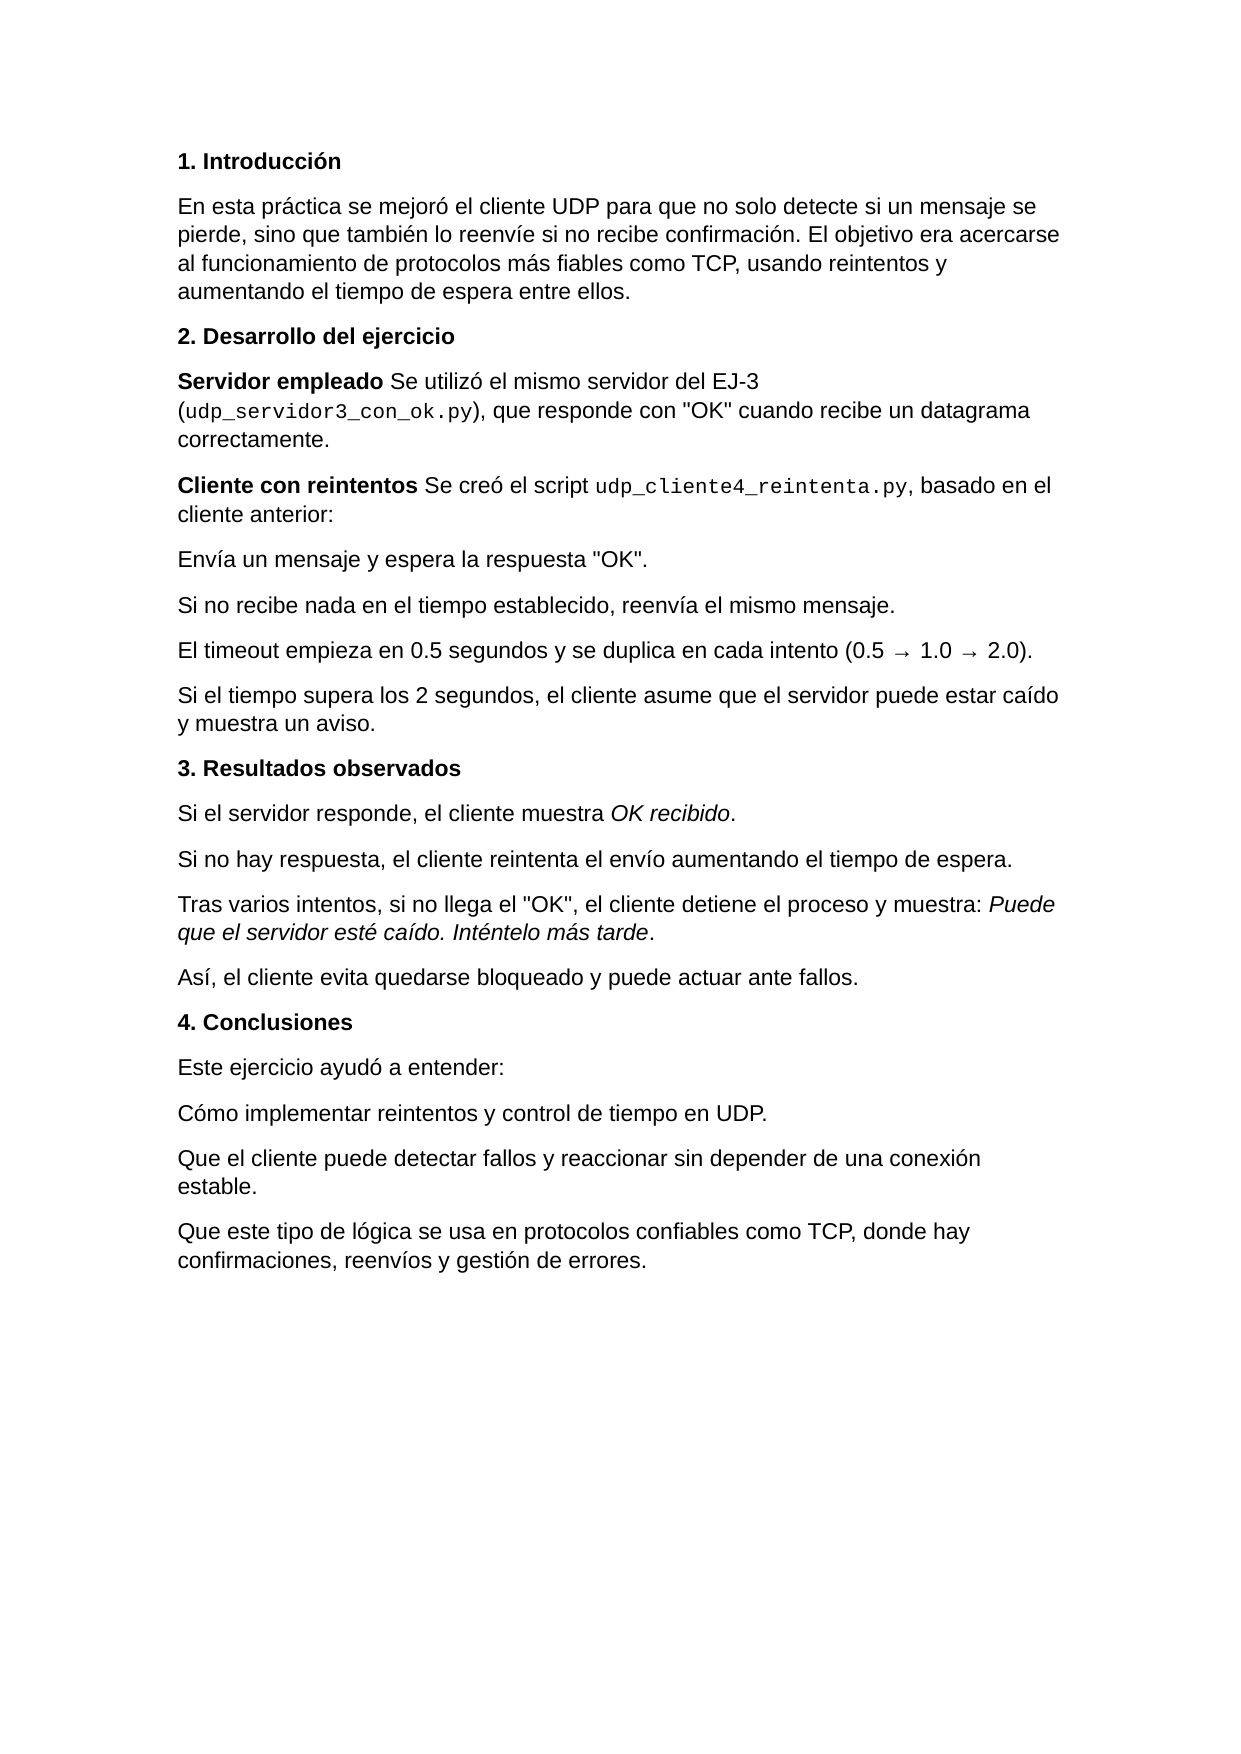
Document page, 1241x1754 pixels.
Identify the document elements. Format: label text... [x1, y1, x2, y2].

text Si el servidor responde, el cliente muestra OK recibido. [177, 800, 1063, 827]
text 4. Conclusiones [177, 1009, 1063, 1036]
text Cómo implementar reintentos y control de tiempo en UDP. [177, 1099, 1063, 1126]
text 2. Desarrollo del ejercicio [177, 323, 1063, 349]
text En esta práctica se mejoró el cliente UDP para que no solo detecte si un mensaje se pierde, sino que también lo reenvíe si no recibe confirmación. El objetivo era acercarse al funcionamiento de protocolos más fiables como TCP, usando reintentos y aumentando el tiempo de espera entre ellos. [177, 193, 1063, 304]
text Si no recibe nada en el tiempo establecido, reenvía el mismo mensaje. [177, 592, 1063, 618]
text Tras varios intentos, si no llega el "OK", el cliente detiene el proceso y muestra: Puede que el servidor esté caído. Inténtelo más tarde. [177, 891, 1063, 945]
text Si el tiempo supera los 2 segundos, el cliente asume que el servidor puede estar caído y muestra un aviso. [177, 682, 1063, 737]
text Si no hay respuesta, el cliente reintenta el envío aumentando el tiempo de espera. [177, 846, 1063, 872]
text Cliente con reintentos Se creó el script udp_cliente4_reintenta.py, basado en el cliente anterior: [177, 472, 1063, 528]
text Así, el cliente evita quedarse bloqueado y puede actuar ante fallos. [177, 964, 1063, 991]
text Que este tipo de lógica se usa en protocolos confiables como TCP, donde hay confirmaciones, reenvíos y gestión de errores. [177, 1218, 1063, 1273]
text Este ejercicio ayudó a entender: [177, 1054, 1063, 1081]
text Servidor empleado Se utilizó el mismo servidor del EJ-3 (udp_servidor3_con_ok.py), que responde con "OK" cuando recibe un datagrama correctamente. [177, 368, 1063, 453]
text 3. Resultados observados [177, 755, 1063, 782]
text Envía un mensaje y espera la respuesta "OK". [177, 546, 1063, 573]
text Que el cliente puede detectar fallos y reaccionar sin depender de una conexión estable. [177, 1144, 1063, 1199]
text 1. Introducción [177, 148, 1063, 174]
text El timeout empieza en 0.5 segundos y se duplica en cada intento (0.5 → 1.0 → 2.0). [177, 637, 1063, 663]
